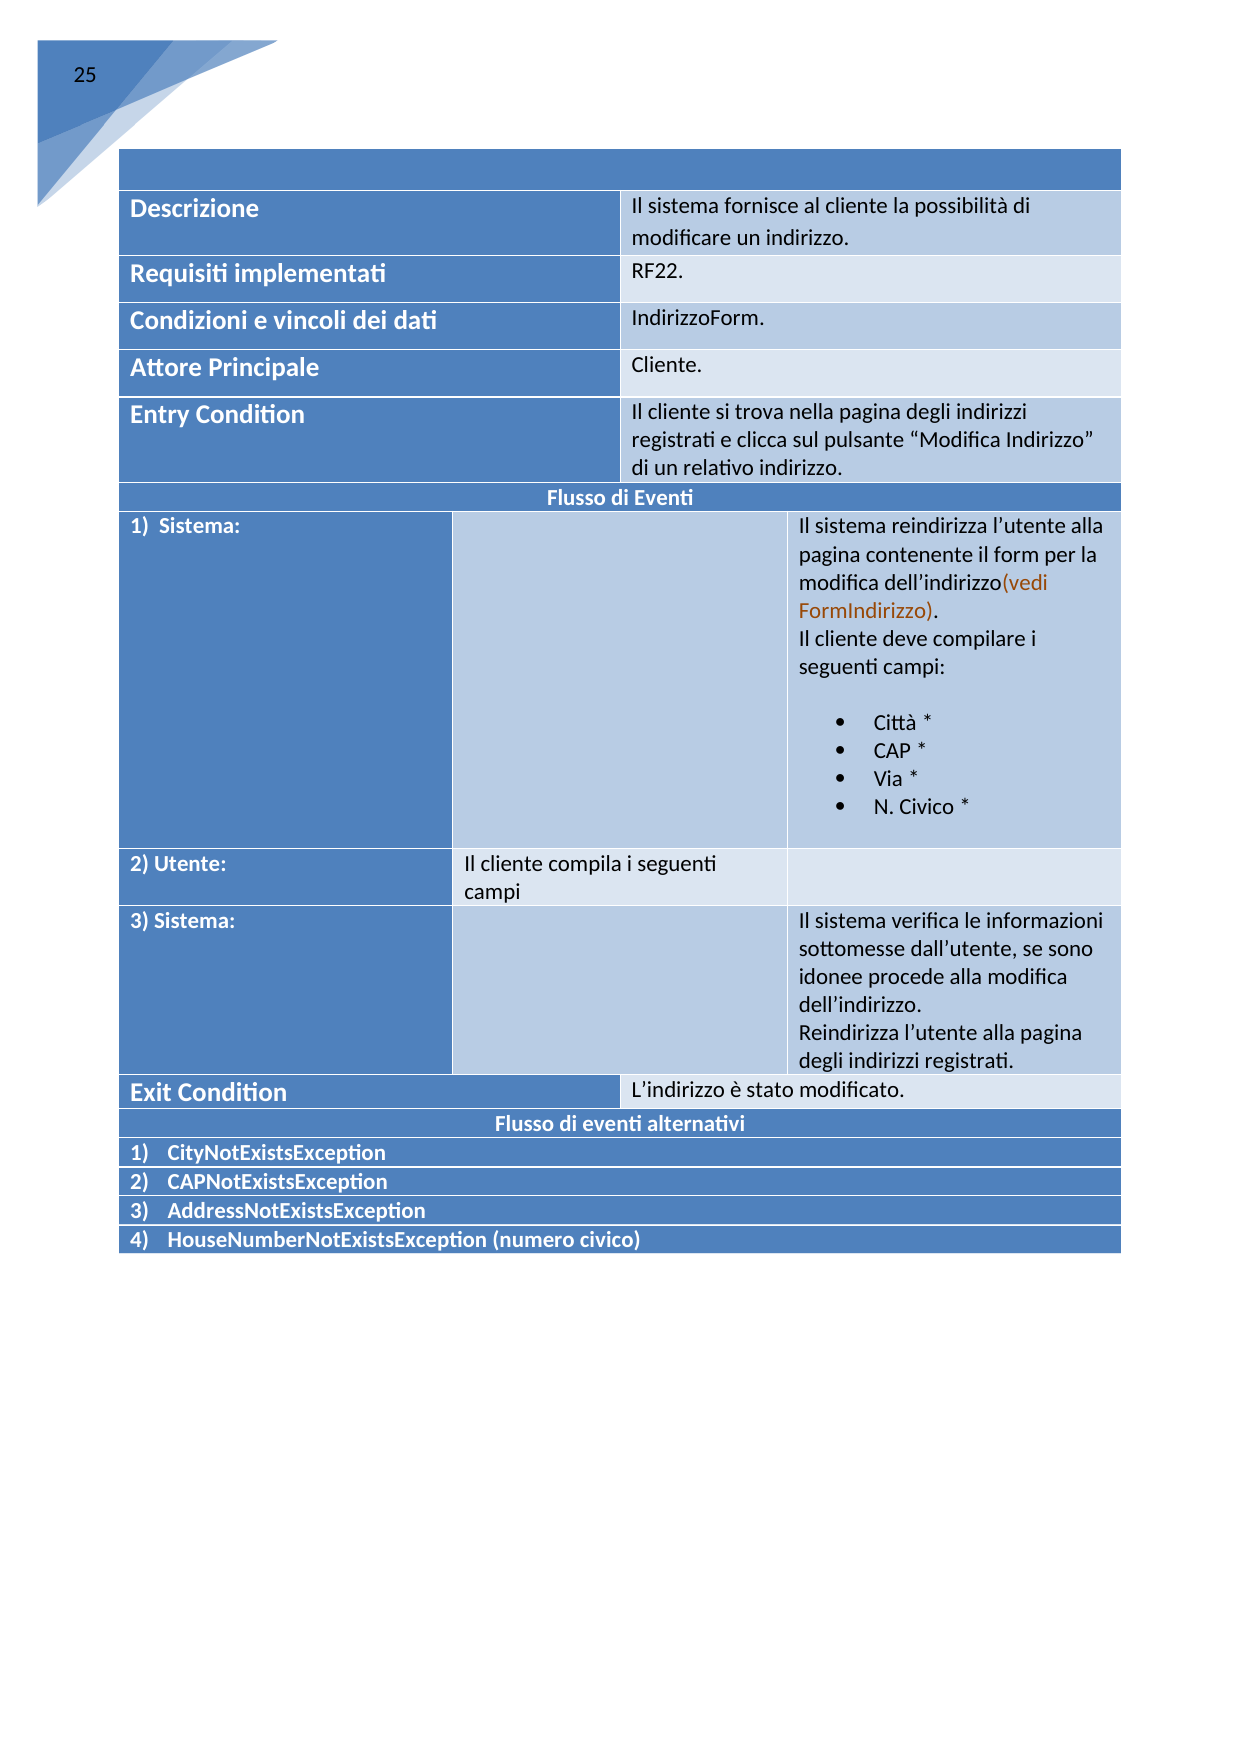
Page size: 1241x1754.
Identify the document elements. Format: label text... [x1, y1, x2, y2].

table_cell Descrizione [119, 191, 620, 255]
table_cell 2) Utente: [119, 849, 452, 905]
table_cell CityNotExistsException [119, 1138, 1121, 1166]
table_cell Flusso di eventi alternativi [119, 1109, 1121, 1137]
table_cell Il sistema reindirizza l’utente alla pagina contenente il form per la modifica dell’indirizzo(vedi FormIndirizzo). Il cliente deve compilare i seguenti campi: Città * CAP * Via * N. Civico * [788, 512, 1121, 848]
table_cell RF22. [621, 256, 1121, 302]
table_cell Il sistema fornisce al cliente la possibilità di modificare un indirizzo. [621, 191, 1121, 255]
table_cell Entry Condition [119, 398, 620, 482]
table_cell Cliente. [621, 350, 1121, 396]
picture [37, 40, 279, 209]
table_cell [453, 906, 787, 1074]
table_cell [788, 849, 1121, 905]
table_cell Flusso di Eventi [119, 483, 1121, 511]
table_cell [453, 512, 787, 848]
table_cell Attore Principale [119, 350, 620, 396]
table_cell HouseNumberNotExistsException (numero civico) [119, 1226, 1121, 1253]
table_cell AddressNotExistsException [119, 1196, 1121, 1224]
table_cell Requisiti implementati [119, 256, 620, 302]
table_cell Il cliente compila i seguenti campi [453, 849, 787, 905]
table_cell 1) Sistema: [119, 512, 452, 848]
table_cell L’indirizzo è stato modificato. [621, 1075, 1121, 1108]
table_cell Condizioni e vincoli dei dati [119, 303, 620, 349]
table_cell IndirizzoForm. [621, 303, 1121, 349]
table_cell Exit Condition [119, 1075, 620, 1108]
table_cell Il cliente si trova nella pagina degli indirizzi registrati e clicca sul pulsante “Modifica Indirizzo” di un relativo indirizzo. [621, 398, 1121, 482]
table_cell Il sistema verifica le informazioni sottomesse dall’utente, se sono idonee procede alla modifica dell’indirizzo. Reindirizza l’utente alla pagina degli indirizzi registrati. [788, 906, 1121, 1074]
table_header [119, 149, 1121, 190]
table_cell CAPNotExistsException [119, 1168, 1121, 1195]
table_cell 3) Sistema: [119, 906, 452, 1074]
